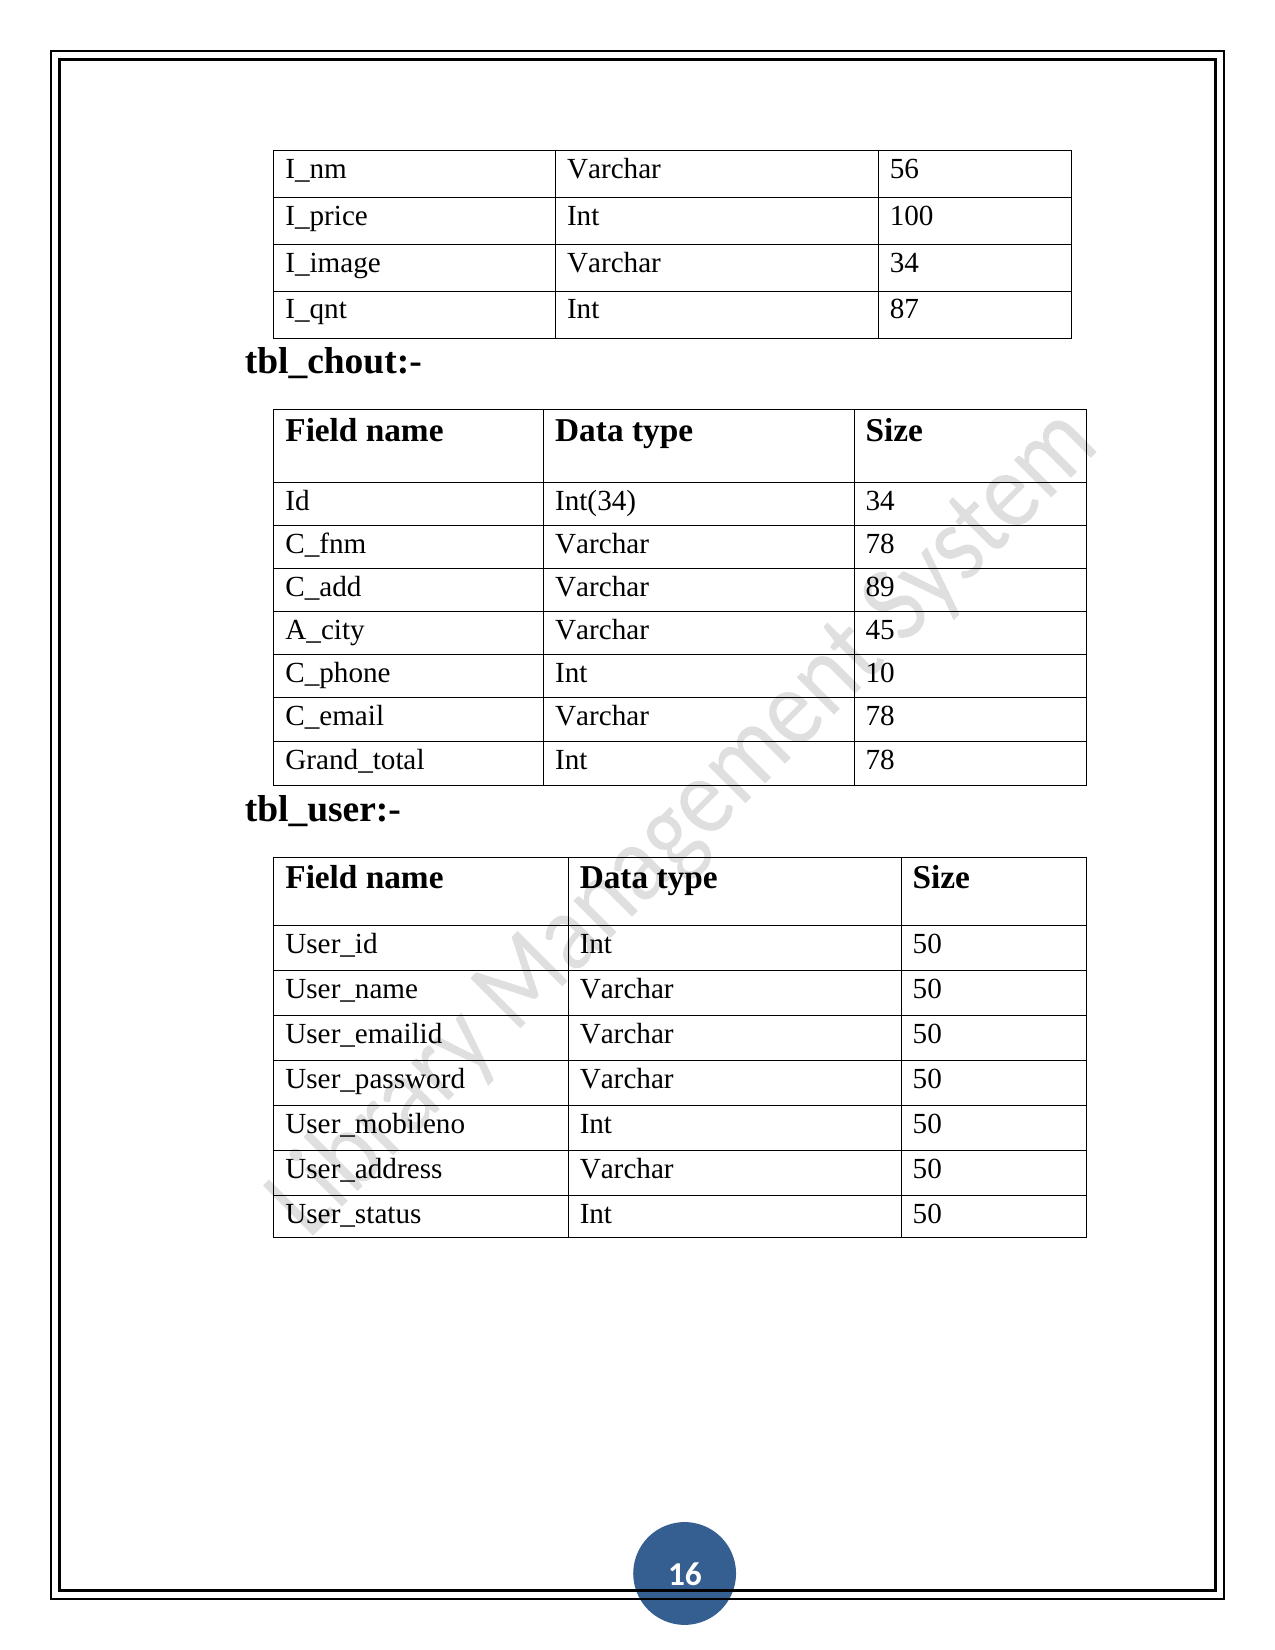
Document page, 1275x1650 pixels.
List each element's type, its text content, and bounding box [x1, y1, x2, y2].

table_cell C_add [274, 569, 543, 611]
table_header Data type [569, 858, 901, 925]
table_cell 50 [902, 1016, 1086, 1060]
table_header Field name [274, 858, 568, 925]
table_cell 34 [855, 483, 1086, 525]
table_cell User_mobileno [274, 1106, 568, 1150]
table_cell Varchar [544, 612, 854, 654]
table_cell I_qnt [274, 292, 555, 337]
table_cell Grand_total [274, 742, 543, 785]
table_cell Varchar [569, 971, 901, 1015]
table_cell Id [274, 483, 543, 525]
table_cell 34 [879, 245, 1071, 291]
table_cell 50 [902, 1151, 1086, 1195]
table_cell Int [569, 926, 901, 970]
table_cell Int [556, 292, 878, 337]
table_cell Varchar [556, 151, 878, 197]
text tbl_chout:- [244, 338, 1125, 382]
table_cell Varchar [569, 1151, 901, 1195]
table_cell Int [569, 1196, 901, 1237]
table_cell 56 [879, 151, 1071, 197]
table_cell C_fnm [274, 526, 543, 568]
table_cell C_email [274, 698, 543, 741]
table_cell 50 [902, 1061, 1086, 1105]
table_cell Varchar [569, 1061, 901, 1105]
table_cell User_status [274, 1196, 568, 1237]
table_header Data type [544, 410, 854, 482]
table_cell User_id [274, 926, 568, 970]
table_cell User_name [274, 971, 568, 1015]
table_cell 45 [855, 612, 1086, 654]
table_cell User_emailid [274, 1016, 568, 1060]
table_cell 100 [879, 198, 1071, 244]
table_cell A_city [274, 612, 543, 654]
table_cell Int [544, 655, 854, 697]
table_cell 50 [902, 1196, 1086, 1237]
table_cell 50 [902, 926, 1086, 970]
table_cell Int(34) [544, 483, 854, 525]
table_header Field name [274, 410, 543, 482]
table_cell 50 [902, 1106, 1086, 1150]
table_cell Varchar [544, 569, 854, 611]
table_cell 10 [855, 655, 1086, 697]
table_cell 78 [855, 526, 1086, 568]
table_cell I_image [274, 245, 555, 291]
table_cell Varchar [544, 526, 854, 568]
table_cell 78 [855, 742, 1086, 785]
table_cell 89 [855, 569, 1086, 611]
table_cell Varchar [544, 698, 854, 741]
table_cell Int [544, 742, 854, 785]
table_cell I_price [274, 198, 555, 244]
table_cell 87 [879, 292, 1071, 337]
table_cell Int [556, 198, 878, 244]
text tbl_user:- [244, 786, 1125, 829]
table_cell User_password [274, 1061, 568, 1105]
table_cell Varchar [556, 245, 878, 291]
table_cell User_address [274, 1151, 568, 1195]
table_cell Int [569, 1106, 901, 1150]
table_header Size [855, 410, 1086, 482]
table_cell I_nm [274, 151, 555, 197]
table_header Size [902, 858, 1086, 925]
table_cell 50 [902, 971, 1086, 1015]
table_cell 78 [855, 698, 1086, 741]
table_cell Varchar [569, 1016, 901, 1060]
table_cell C_phone [274, 655, 543, 697]
